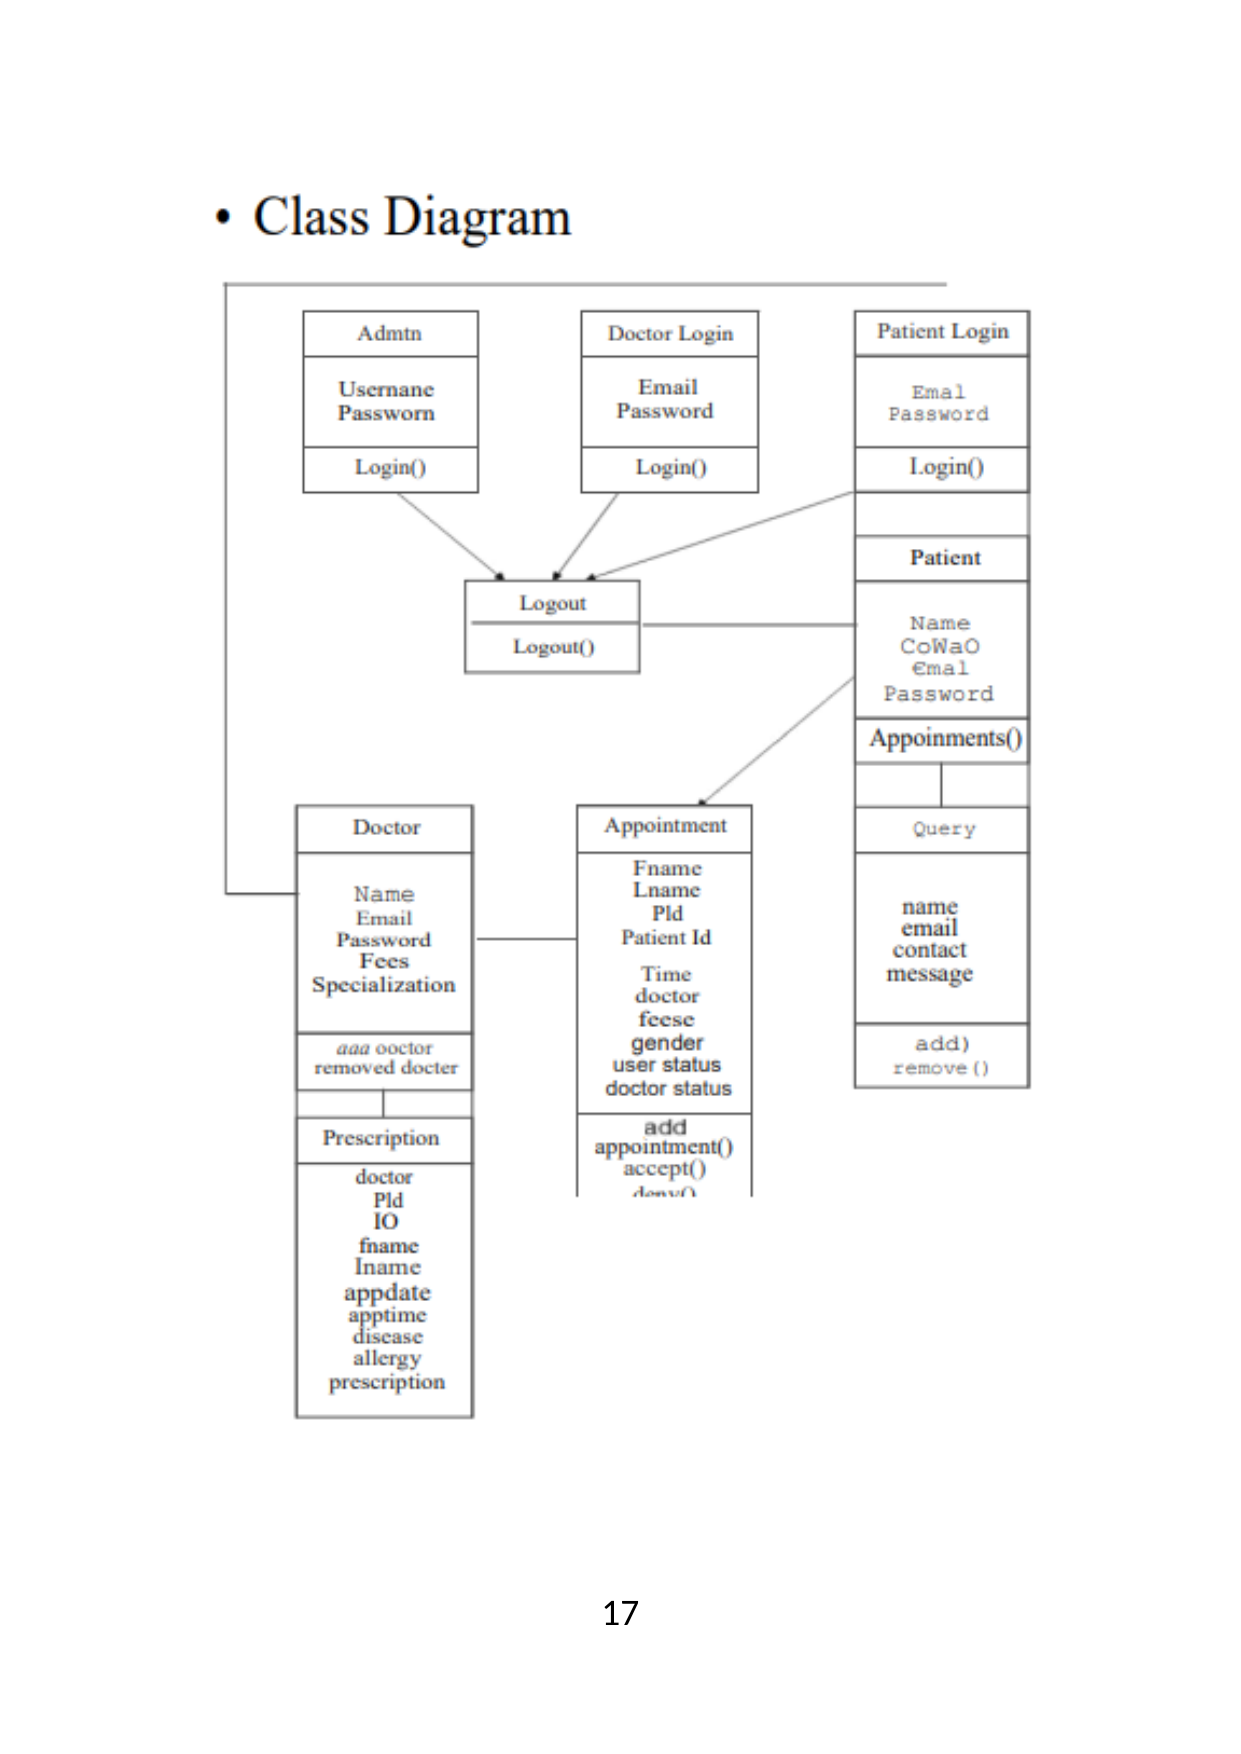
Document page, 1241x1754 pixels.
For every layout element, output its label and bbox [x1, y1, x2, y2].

picture [150, 150, 1124, 1521]
